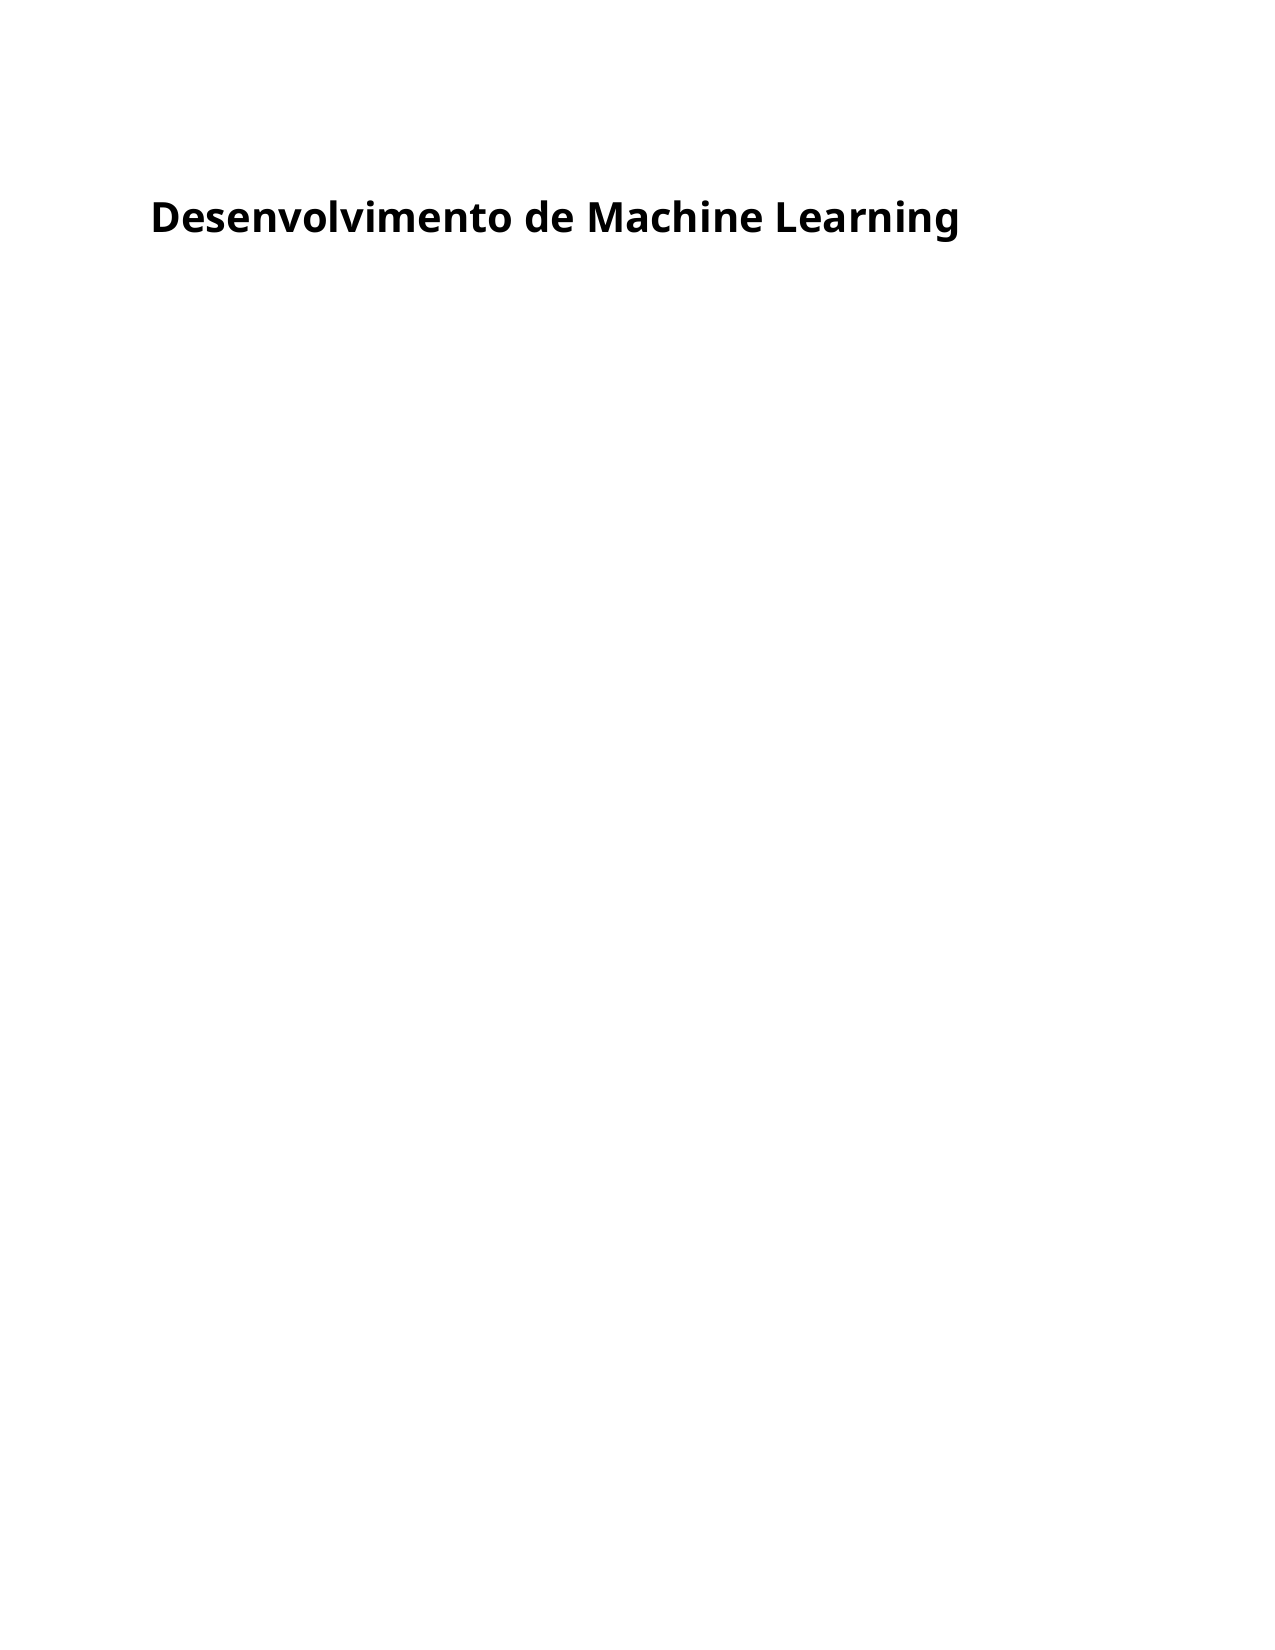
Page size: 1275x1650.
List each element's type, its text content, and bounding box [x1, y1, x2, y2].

subtitle Desenvolvimento de Machine Learning [150, 187, 1125, 244]
